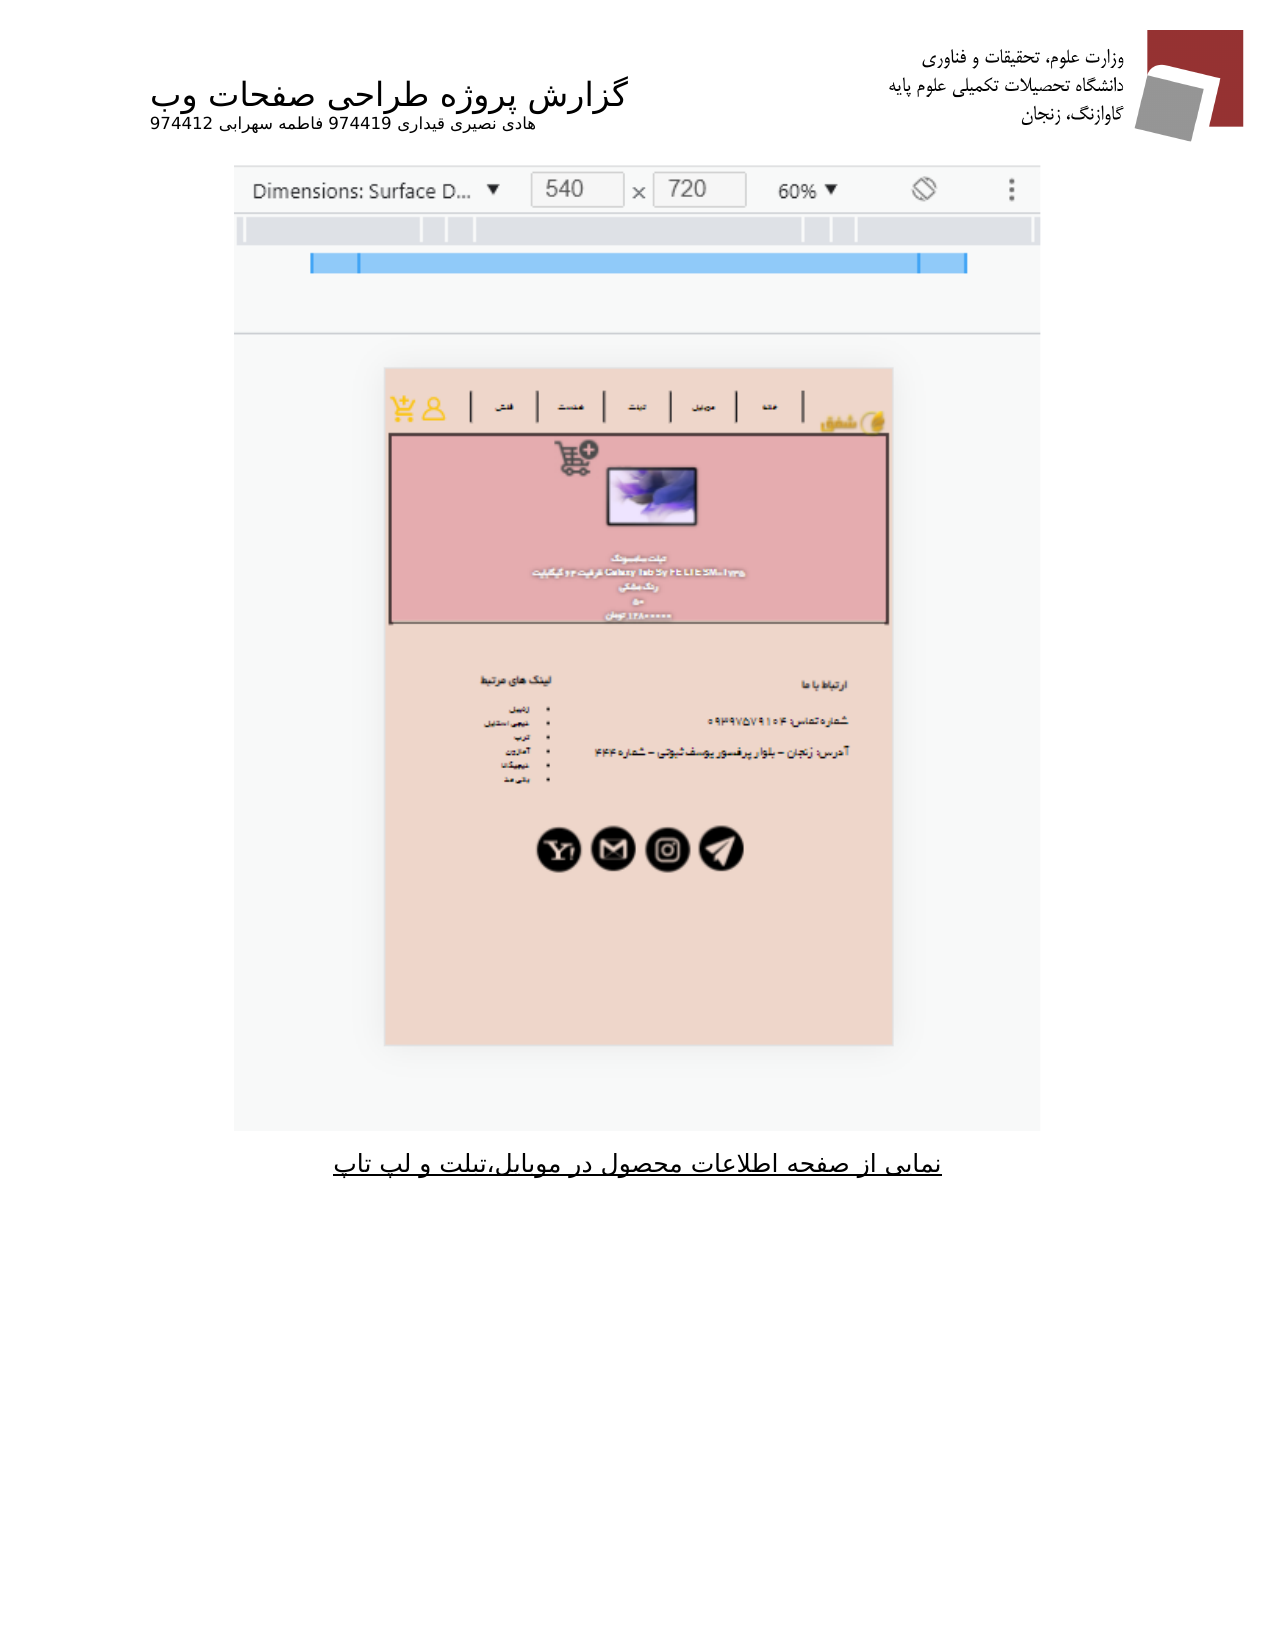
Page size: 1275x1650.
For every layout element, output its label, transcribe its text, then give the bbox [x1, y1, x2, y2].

picture [234, 0, 1275, 1131]
text نمایی از صفحه اطلاعات محصول در موبایل،تبلت و لپ تاپ [150, 1149, 1125, 1178]
